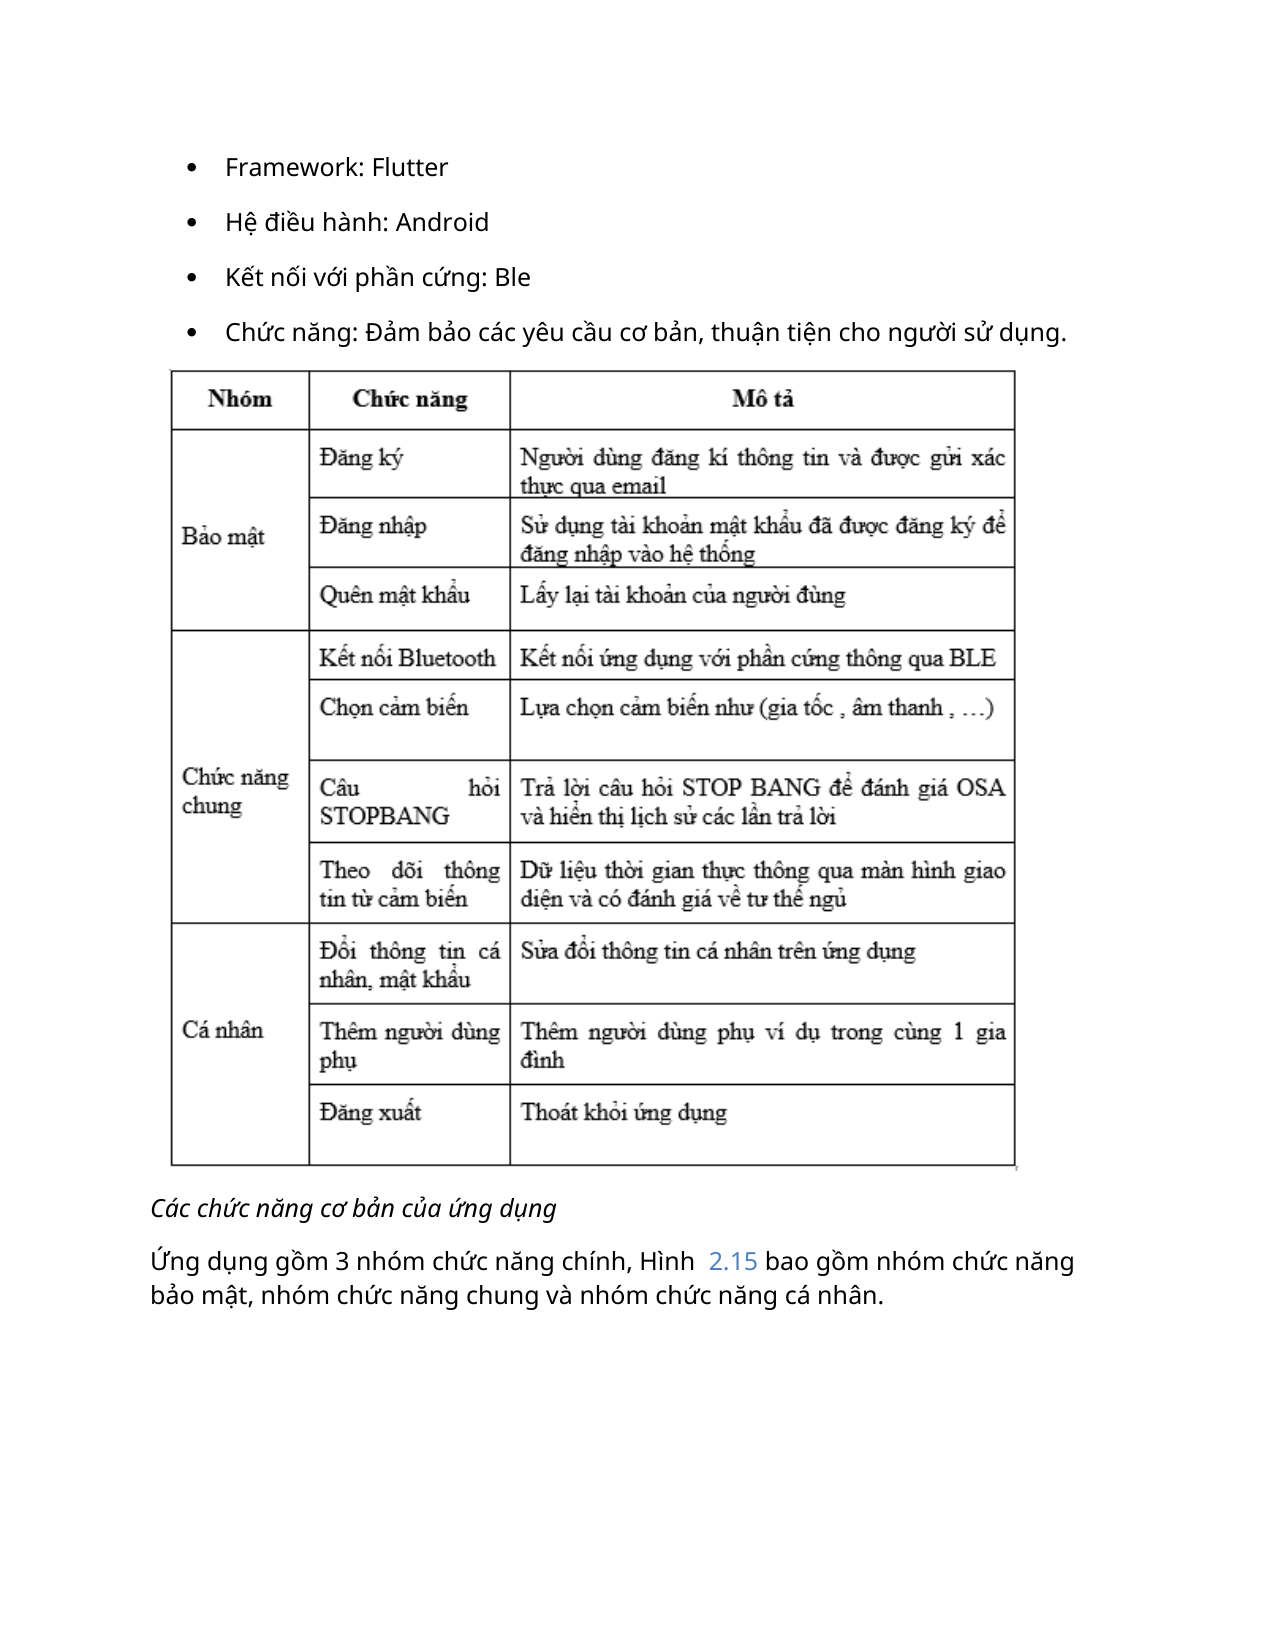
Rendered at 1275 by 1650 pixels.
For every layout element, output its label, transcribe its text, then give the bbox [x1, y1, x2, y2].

picture [168, 369, 1019, 1171]
list Hệ điều hành: Android [187, 205, 1125, 239]
list Framework: Flutter [187, 150, 1125, 184]
text Các chức năng cơ bản của ứng dụng [150, 1191, 1125, 1225]
list Chức năng: Đảm bảo các yêu cầu cơ bản, thuận tiện cho người sử dụng. [187, 315, 1125, 349]
list Kết nối với phần cứng: Ble [187, 260, 1125, 294]
text Ứng dụng gồm 3 nhóm chức năng chính, Hình 2.15 bao gồm nhóm chức năng bảo mật, nhóm chức năng chung và nhóm chức năng cá nhân. [150, 1244, 1125, 1312]
